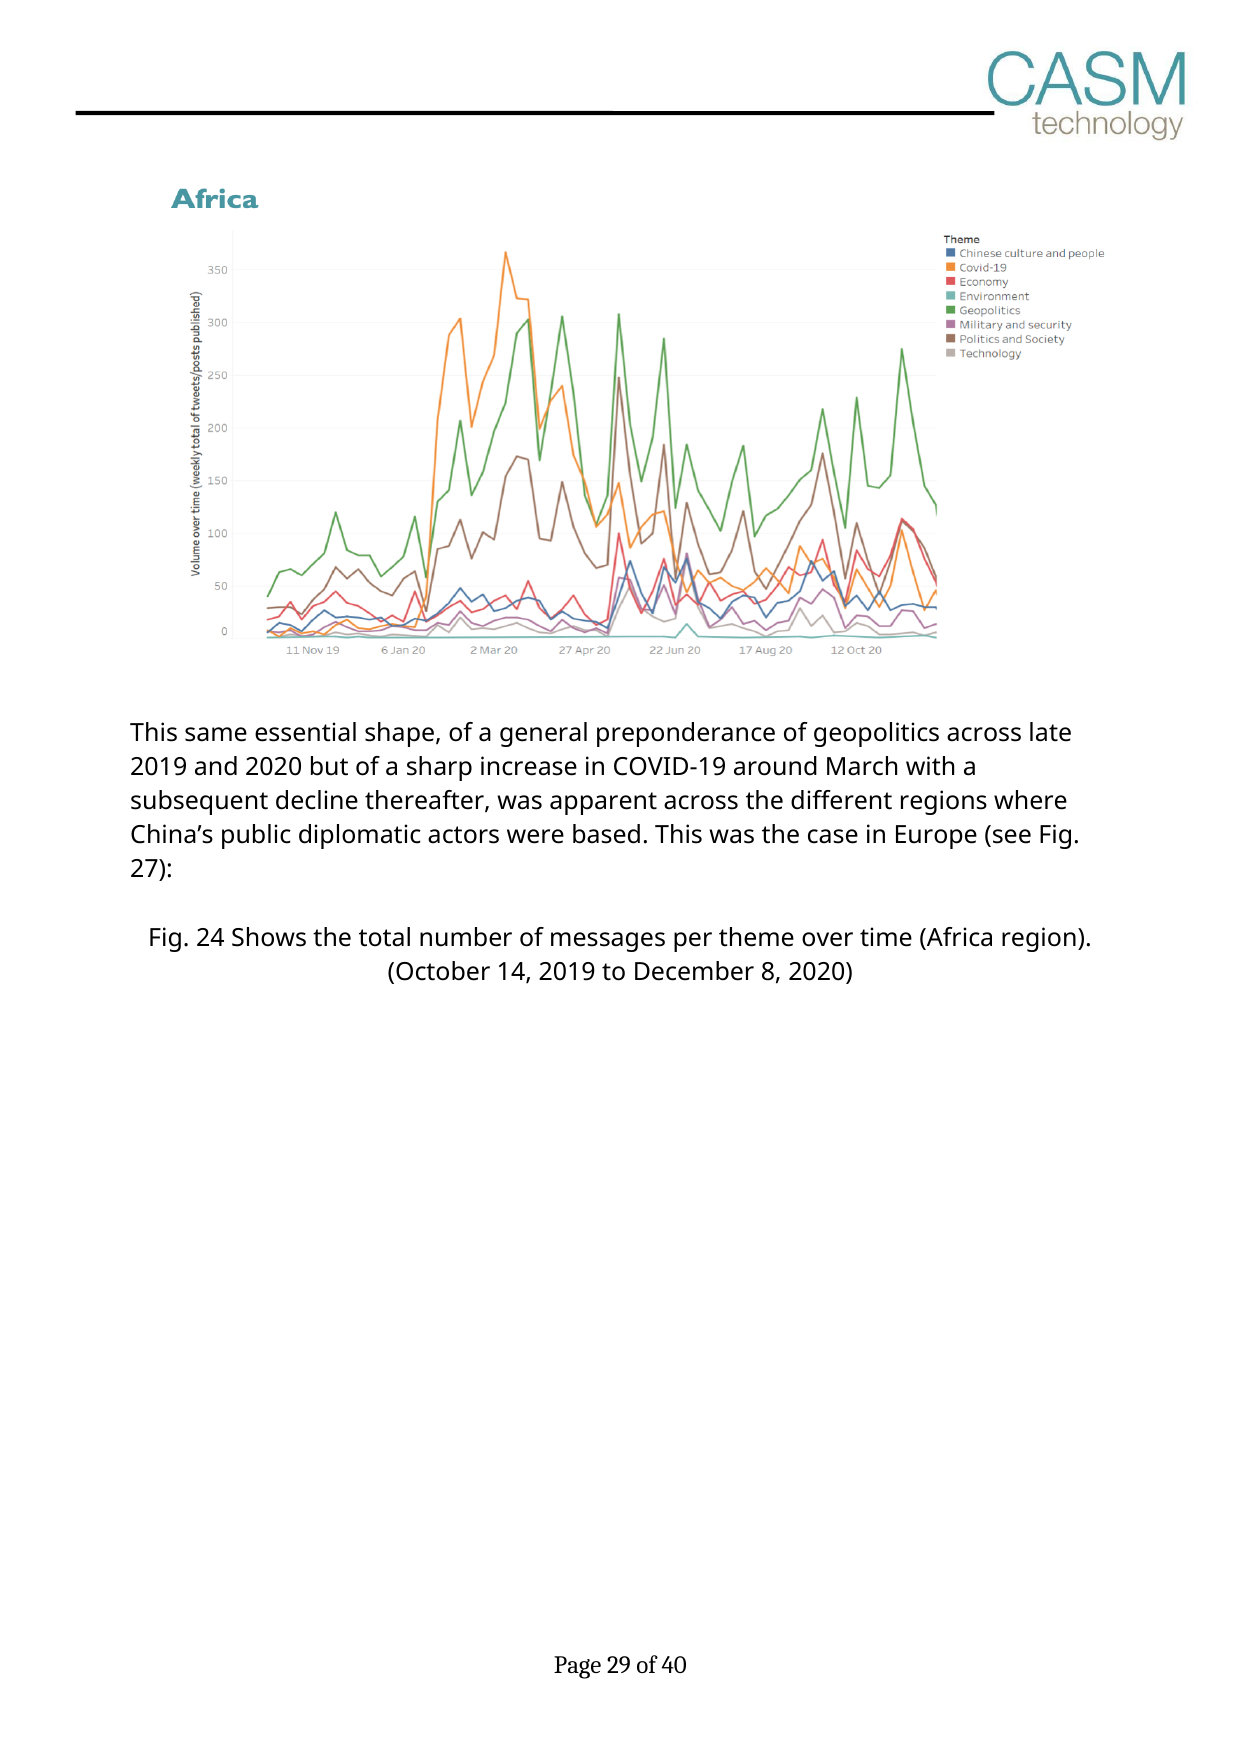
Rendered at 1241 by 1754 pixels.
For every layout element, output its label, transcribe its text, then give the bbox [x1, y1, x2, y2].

text Fig. 24 Shows the total number of messages per theme over time (Africa region). (October 14, 2019 to December 8, 2020) [130, 919, 1110, 987]
picture [956, 20, 1218, 169]
picture [143, 180, 1124, 669]
